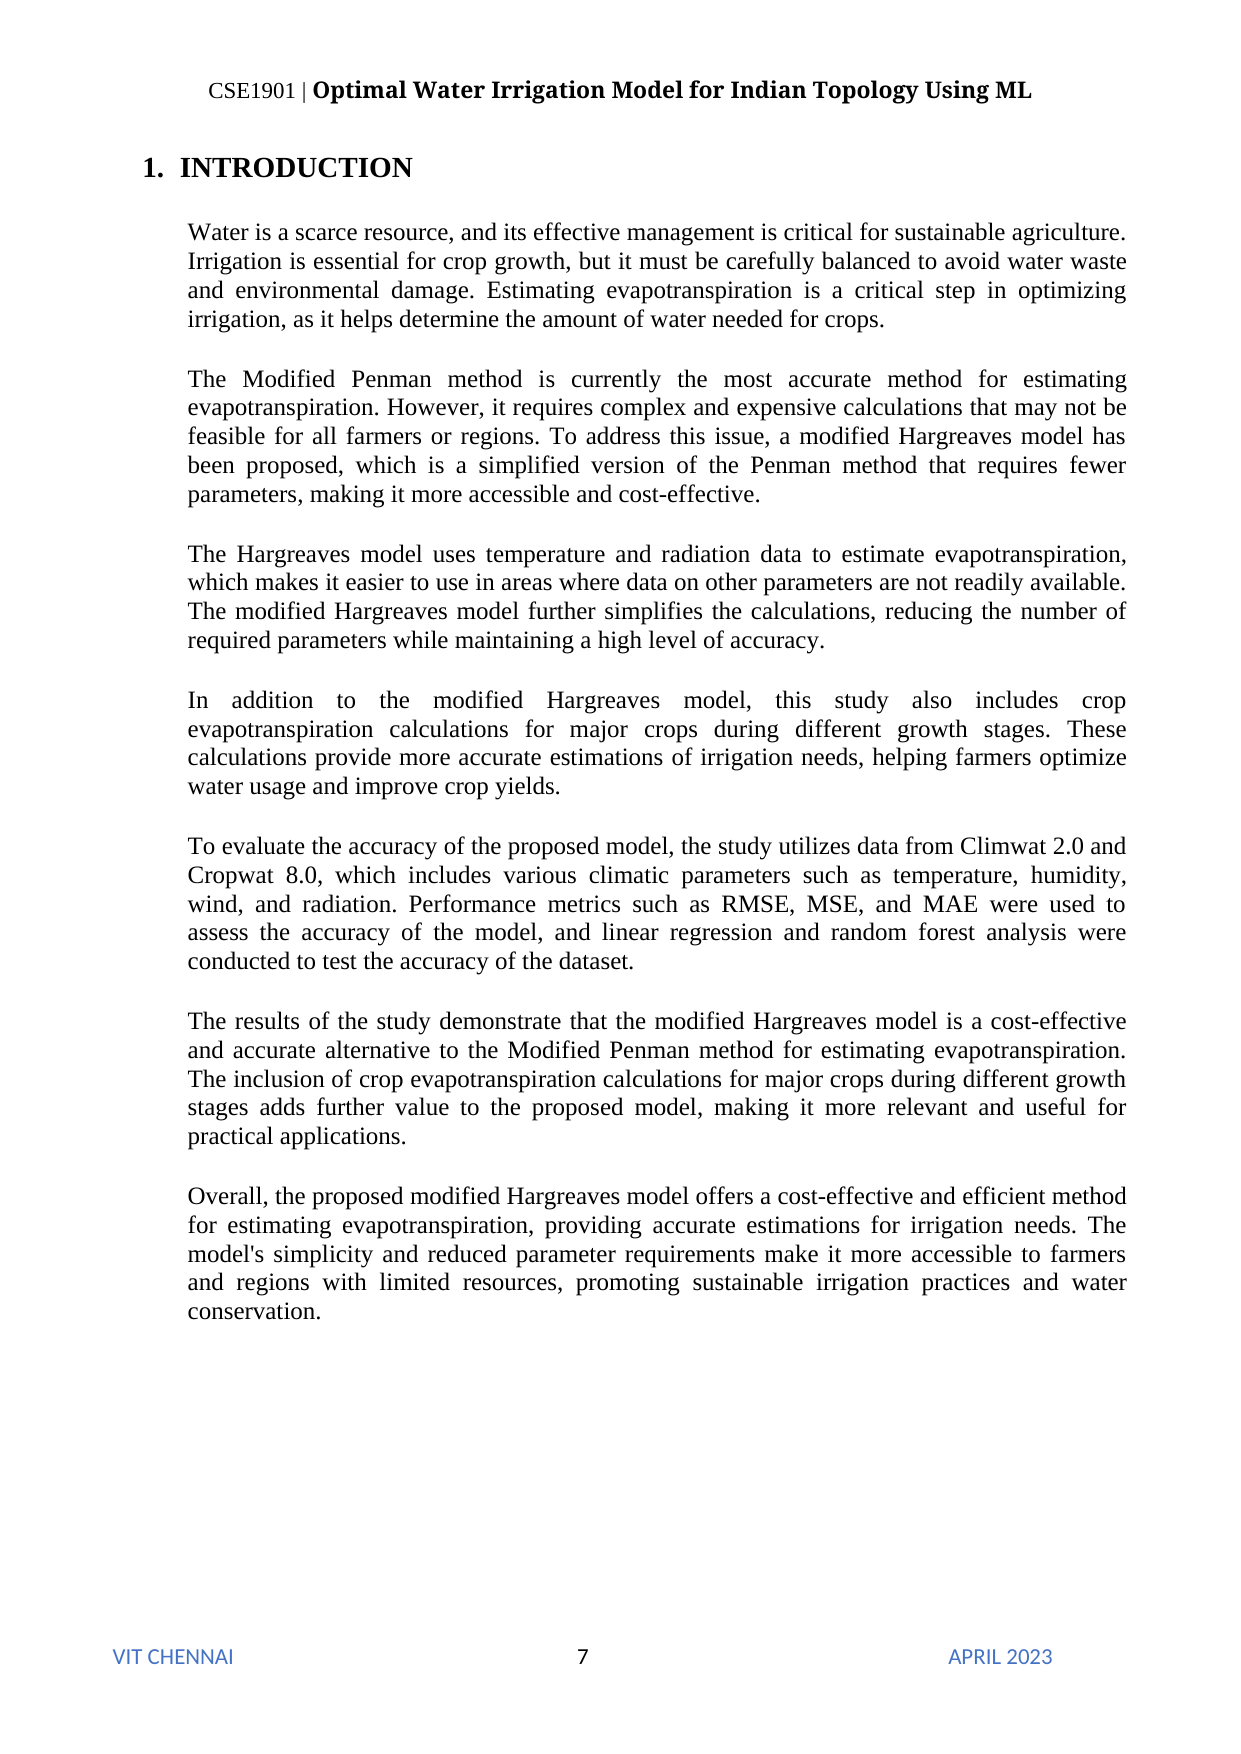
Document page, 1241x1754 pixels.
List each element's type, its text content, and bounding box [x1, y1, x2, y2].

text Water is a scarce resource, and its effective management is critical for sustainable agriculture. Irrigation is essential for crop growth, but it must be carefully balanced to avoid water waste and environmental damage. Estimating evapotranspiration is a critical step in optimizing irrigation, as it helps determine the amount of water needed for crops. [187, 217, 1128, 332]
list INTRODUCTION [142, 150, 1128, 183]
text The Modified Penman method is currently the most accurate method for estimating evapotranspiration. However, it requires complex and expensive calculations that may not be feasible for all farmers or regions. To address this issue, a modified Hargreaves model has been proposed, which is a simplified version of the Penman method that requires fewer parameters, making it more accessible and cost-effective. [187, 364, 1128, 507]
text To evaluate the accuracy of the proposed model, the study utilizes data from Climwat 2.0 and Cropwat 8.0, which includes various climatic parameters such as temperature, humidity, wind, and radiation. Performance metrics such as RMSE, MSE, and MAE were used to assess the accuracy of the model, and linear regression and random forest analysis were conducted to test the accuracy of the dataset. [187, 831, 1128, 975]
text Overall, the proposed modified Hargreaves model offers a cost-effective and efficient method for estimating evapotranspiration, providing accurate estimations for irrigation needs. The model's simplicity and reduced parameter requirements make it more accessible to farmers and regions with limited resources, promoting sustainable irrigation practices and water conservation. [187, 1181, 1128, 1325]
text The Hargreaves model uses temperature and radiation data to estimate evapotranspiration, which makes it easier to use in areas where data on other parameters are not readily available. The modified Hargreaves model further simplifies the calculations, reducing the number of required parameters while maintaining a high level of accuracy. [187, 539, 1128, 654]
text In addition to the modified Hargreaves model, this study also includes crop evapotranspiration calculations for major crops during different growth stages. These calculations provide more accurate estimations of irrigation needs, helping farmers optimize water usage and improve crop yields. [187, 685, 1128, 800]
text The results of the study demonstrate that the modified Hargreaves model is a cost-effective and accurate alternative to the Modified Penman method for estimating evapotranspiration. The inclusion of crop evapotranspiration calculations for major crops during different growth stages adds further value to the proposed model, making it more relevant and useful for practical applications. [187, 1006, 1128, 1150]
